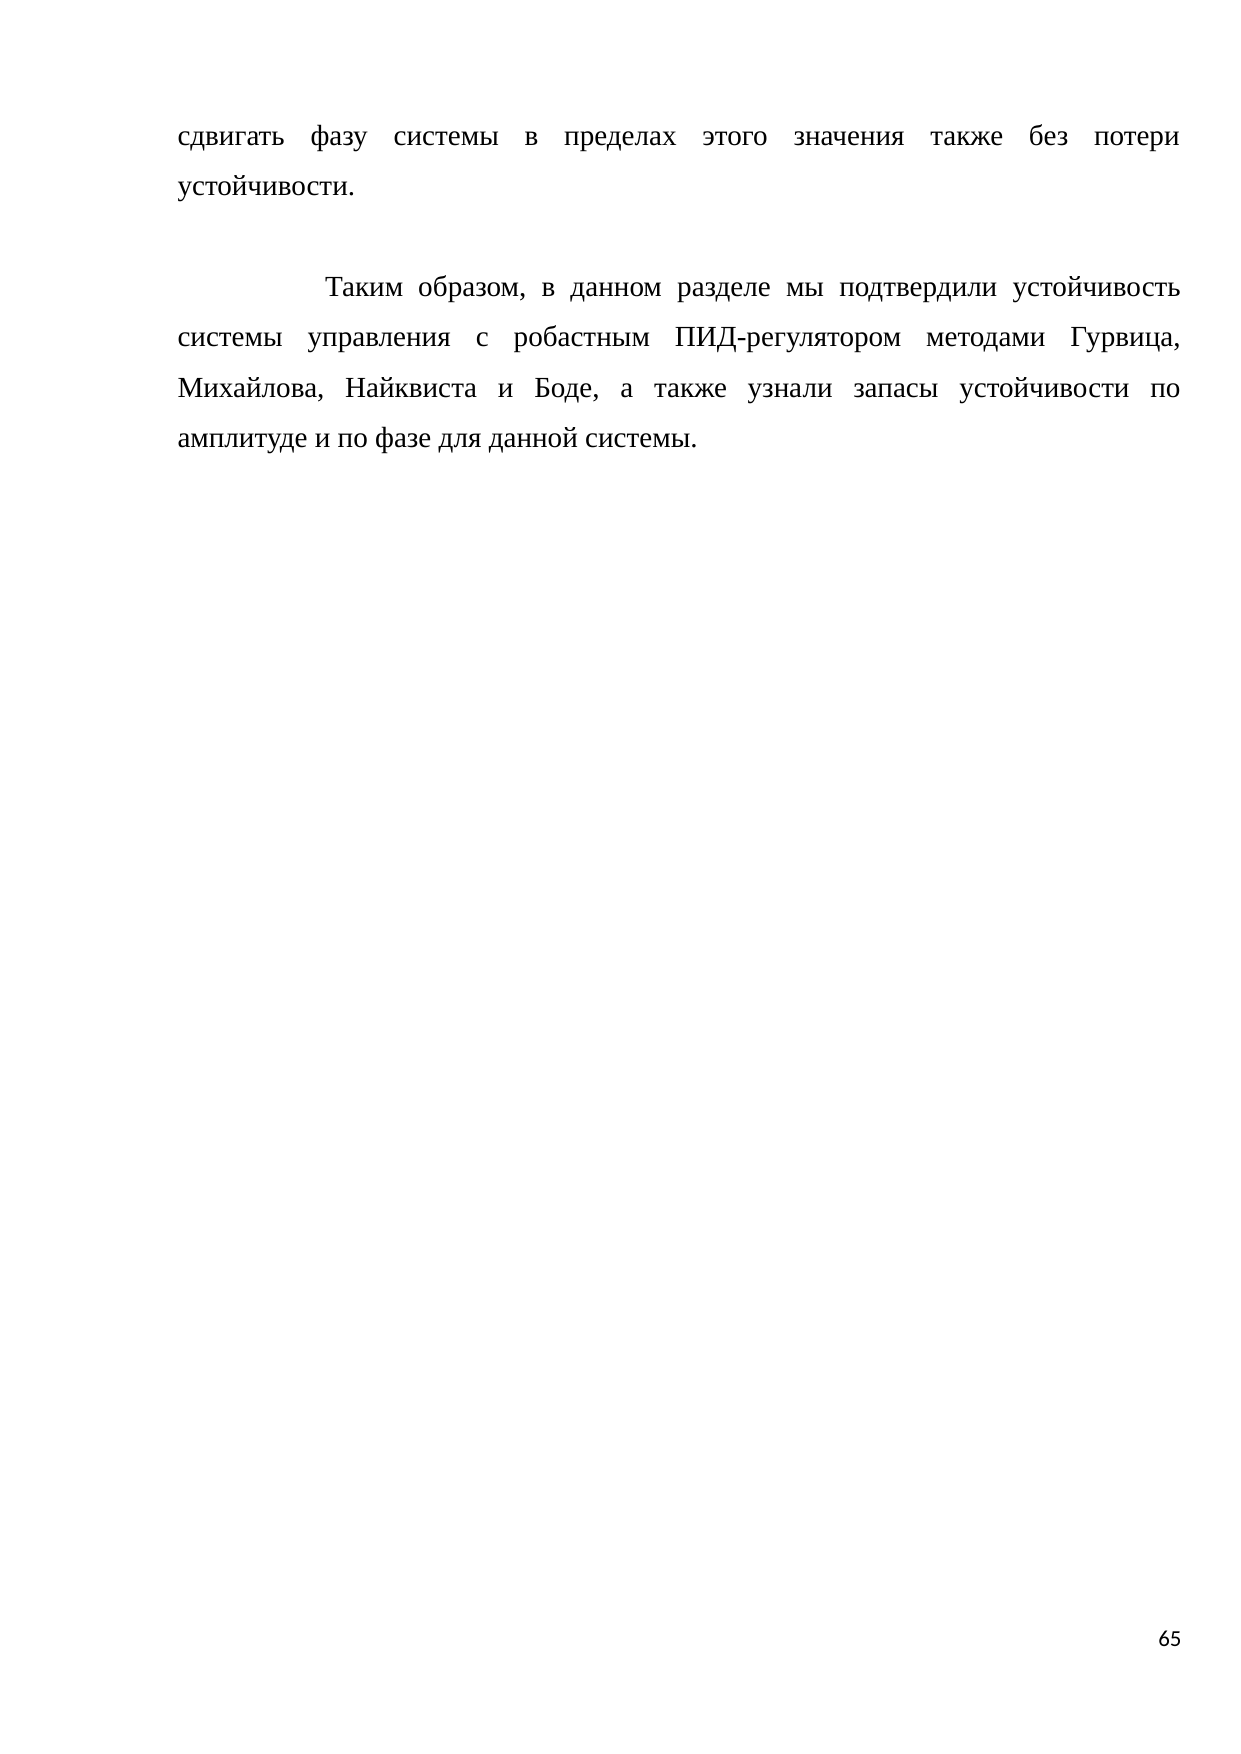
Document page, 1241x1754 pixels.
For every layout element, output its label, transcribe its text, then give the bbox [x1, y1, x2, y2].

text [177, 118, 1181, 202]
text Таким образом, в данном разделе мы подтвердили устойчивость системы управления с робастным ПИД-регулятором методами Гурвица, Михайлова, Найквиста и Боде, а также узнали запасы устойчивости по амплитуде и по фазе для данной системы. [177, 269, 1181, 453]
